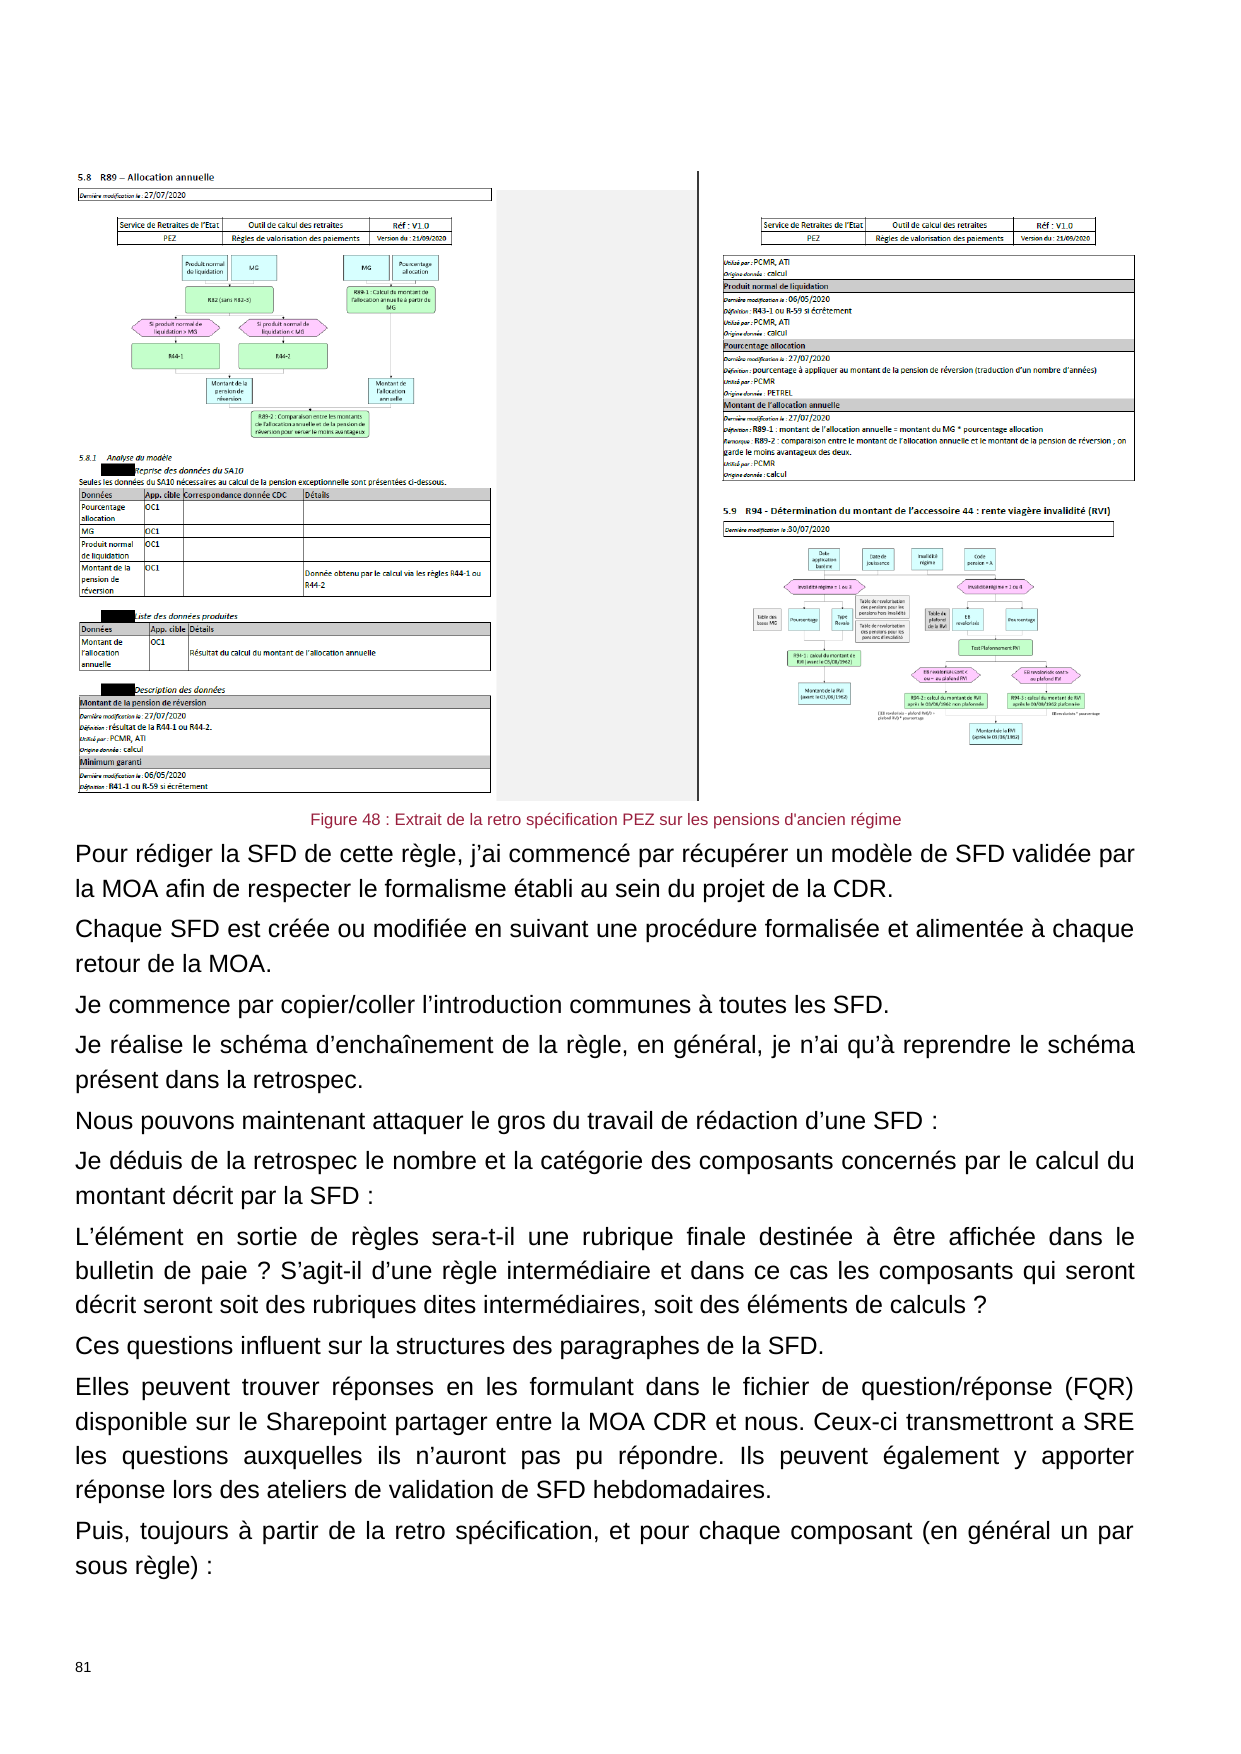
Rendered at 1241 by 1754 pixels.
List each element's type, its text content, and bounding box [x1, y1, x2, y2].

text Je déduis de la retrospec le nombre et la catégorie des composants concernés par le calcul du montant décrit par la SFD : [75, 1146, 1137, 1209]
picture [75, 171, 1138, 801]
text Pour rédiger la SFD de cette règle, j’ai commencé par récupérer un modèle de SFD validée par la MOA afin de respecter le formalisme établi au sein du projet de la CDR. [75, 839, 1137, 902]
text Nous pouvons maintenant attaquer le gros du travail de rédaction d’une SFD : [75, 1106, 1137, 1134]
text Elles peuvent trouver réponses en les formulant dans le fichier de question/réponse (FQR) disponible sur le Sharepoint partager entre la MOA CDR et nous. Ceux-ci transmettront a SRE les questions auxquelles ils n’auront pas pu répondre. Ils peuvent également y apporter réponse lors des ateliers de validation de SFD hebdomadaires. [75, 1372, 1137, 1504]
text Je réalise le schéma d’enchaînement de la règle, en général, je n’ai qu’à reprendre le schéma présent dans la retrospec. [75, 1030, 1137, 1094]
text Chaque SFD est créée ou modifiée en suivant une procédure formalisée et alimentée à chaque retour de la MOA. [75, 914, 1137, 978]
text L’élément en sortie de règles sera-t-il une rubrique finale destinée à être affichée dans le bulletin de paie ? S’agit-il d’une règle intermédiaire et dans ce cas les composants qui seront décrit seront soit des rubriques dites intermédiaires, soit des éléments de calculs ? [75, 1222, 1137, 1319]
text Ces questions influent sur la structures des paragraphes de la SFD. [75, 1331, 1137, 1360]
text Figure 48 : Extrait de la retro spécification PEZ sur les pensions d'ancien régime [75, 810, 1137, 829]
text Puis, toujours à partir de la retro spécification, et pour chaque composant (en général un par sous règle) : [75, 1516, 1137, 1579]
text Je commence par copier/coller l’introduction communes à toutes les SFD. [75, 990, 1137, 1018]
